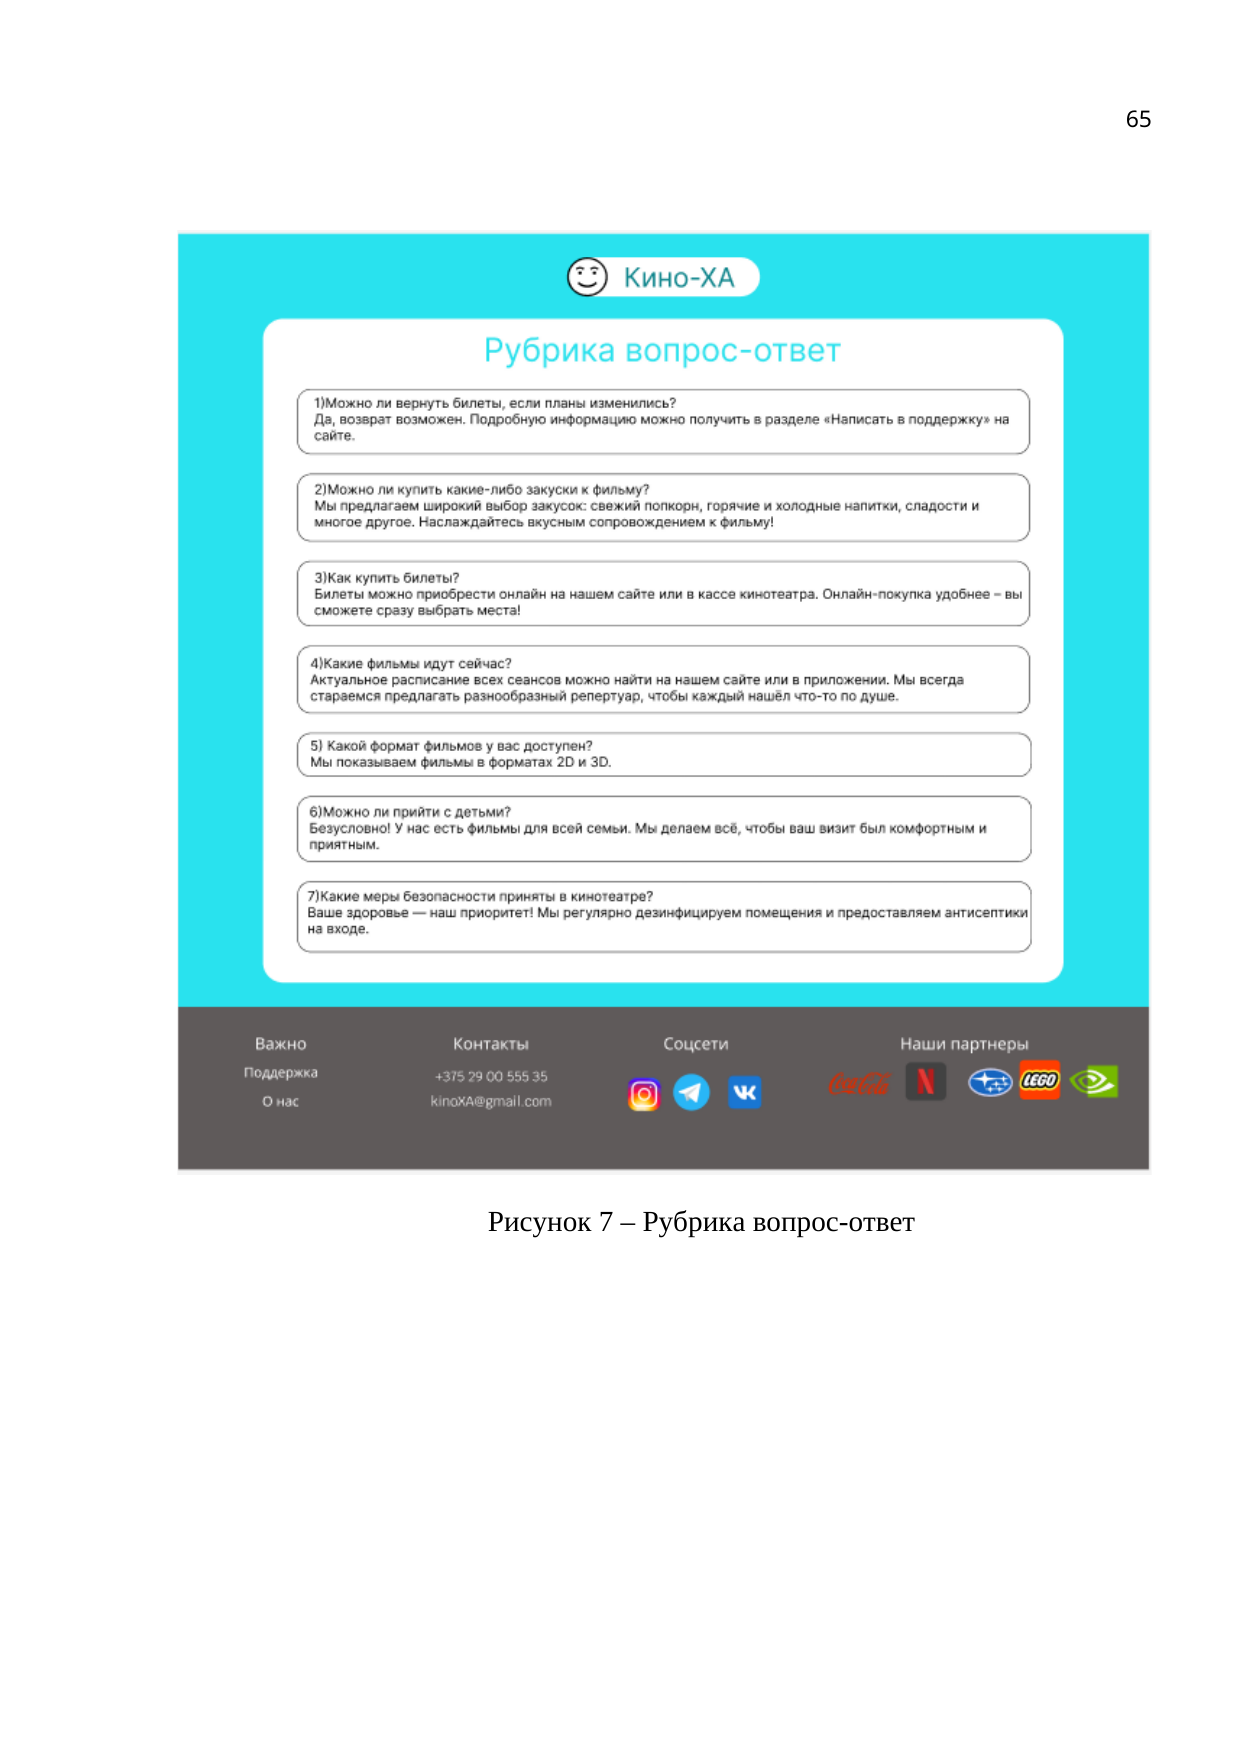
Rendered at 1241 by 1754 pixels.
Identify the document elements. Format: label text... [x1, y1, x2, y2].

text Рисунок 7 – Рубрика вопрос-ответ [177, 1204, 1152, 1237]
picture [177, 230, 1152, 1175]
